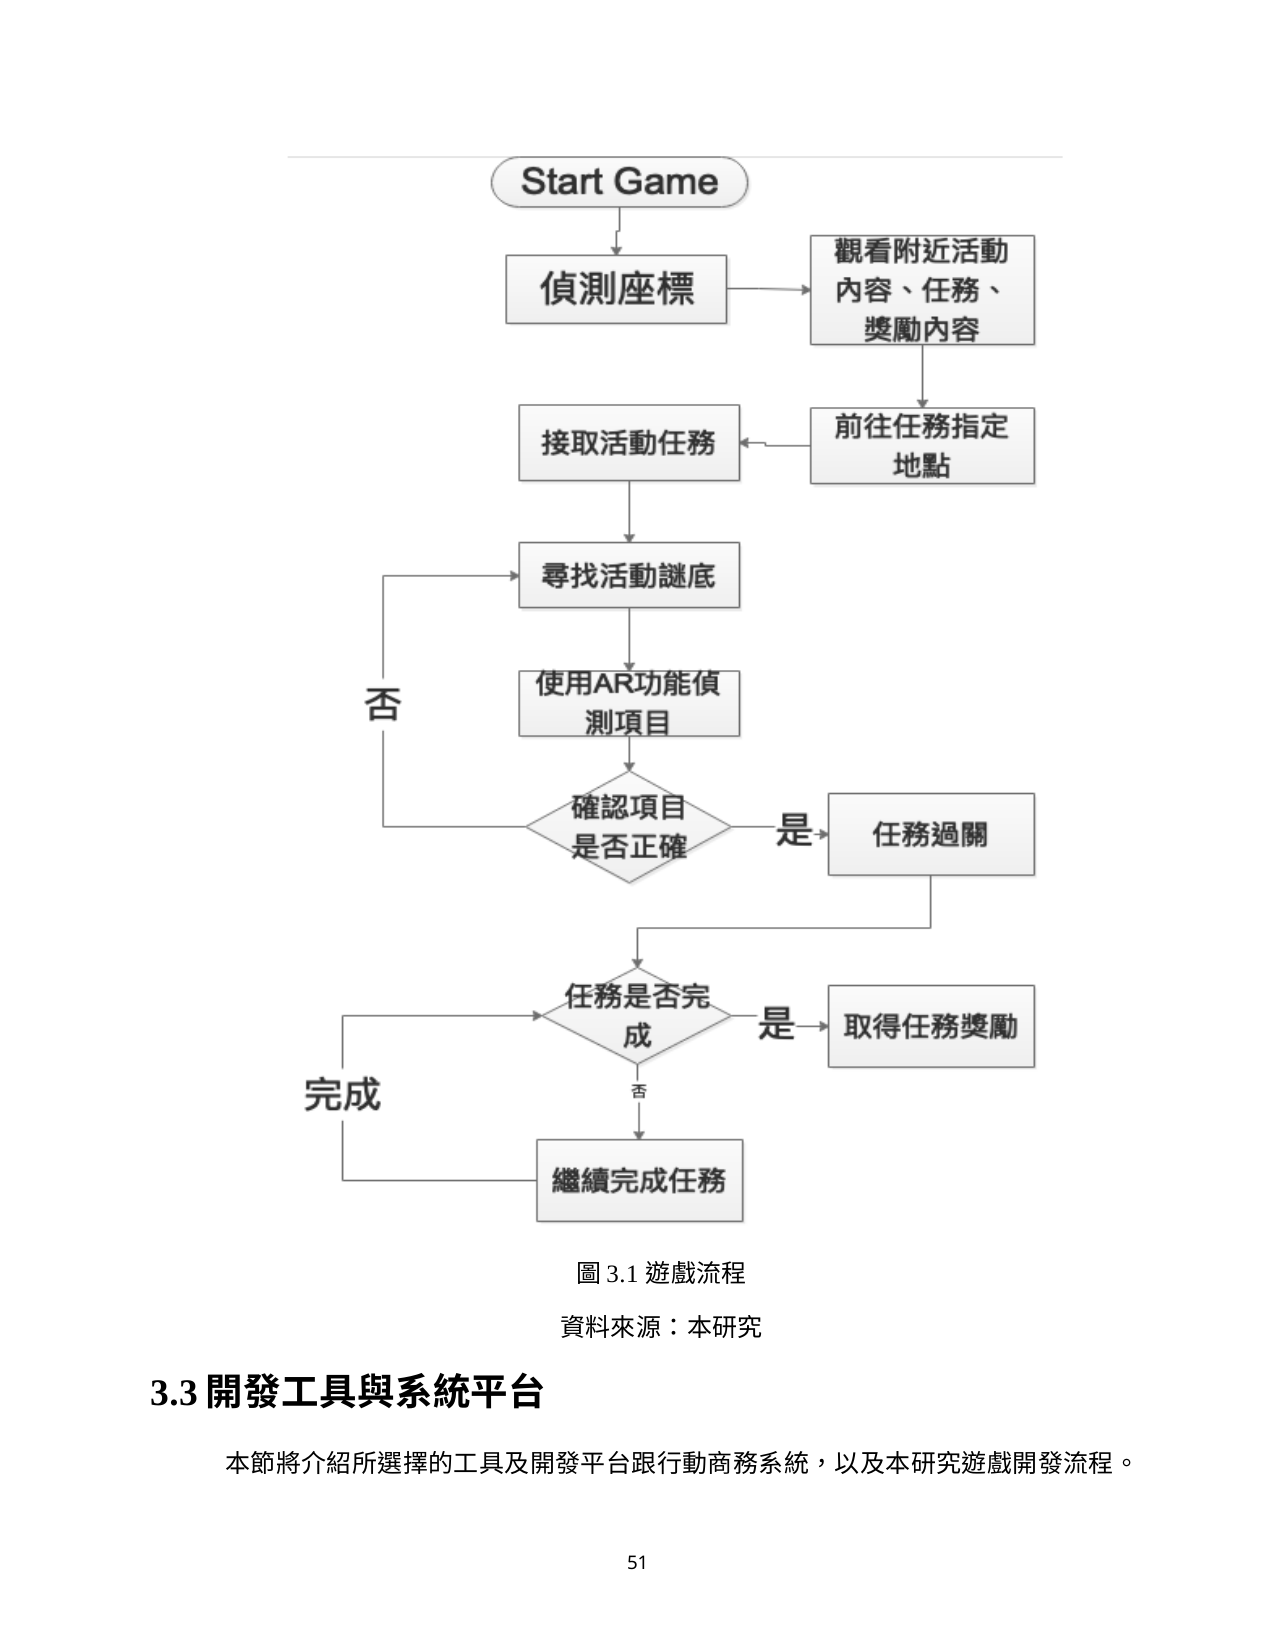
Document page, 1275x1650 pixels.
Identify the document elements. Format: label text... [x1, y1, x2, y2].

text 3.3開發工具與系統平台 [150, 1362, 1125, 1416]
text 圖3.1 遊戲流程 [150, 1253, 1125, 1289]
picture [287, 150, 1063, 1239]
text 本節將介紹所選擇的工具及開發平台跟行動商務系統，以及本研究遊戲開發流程。 [150, 1443, 1125, 1479]
text 資料來源：本研究 [150, 1307, 1125, 1344]
